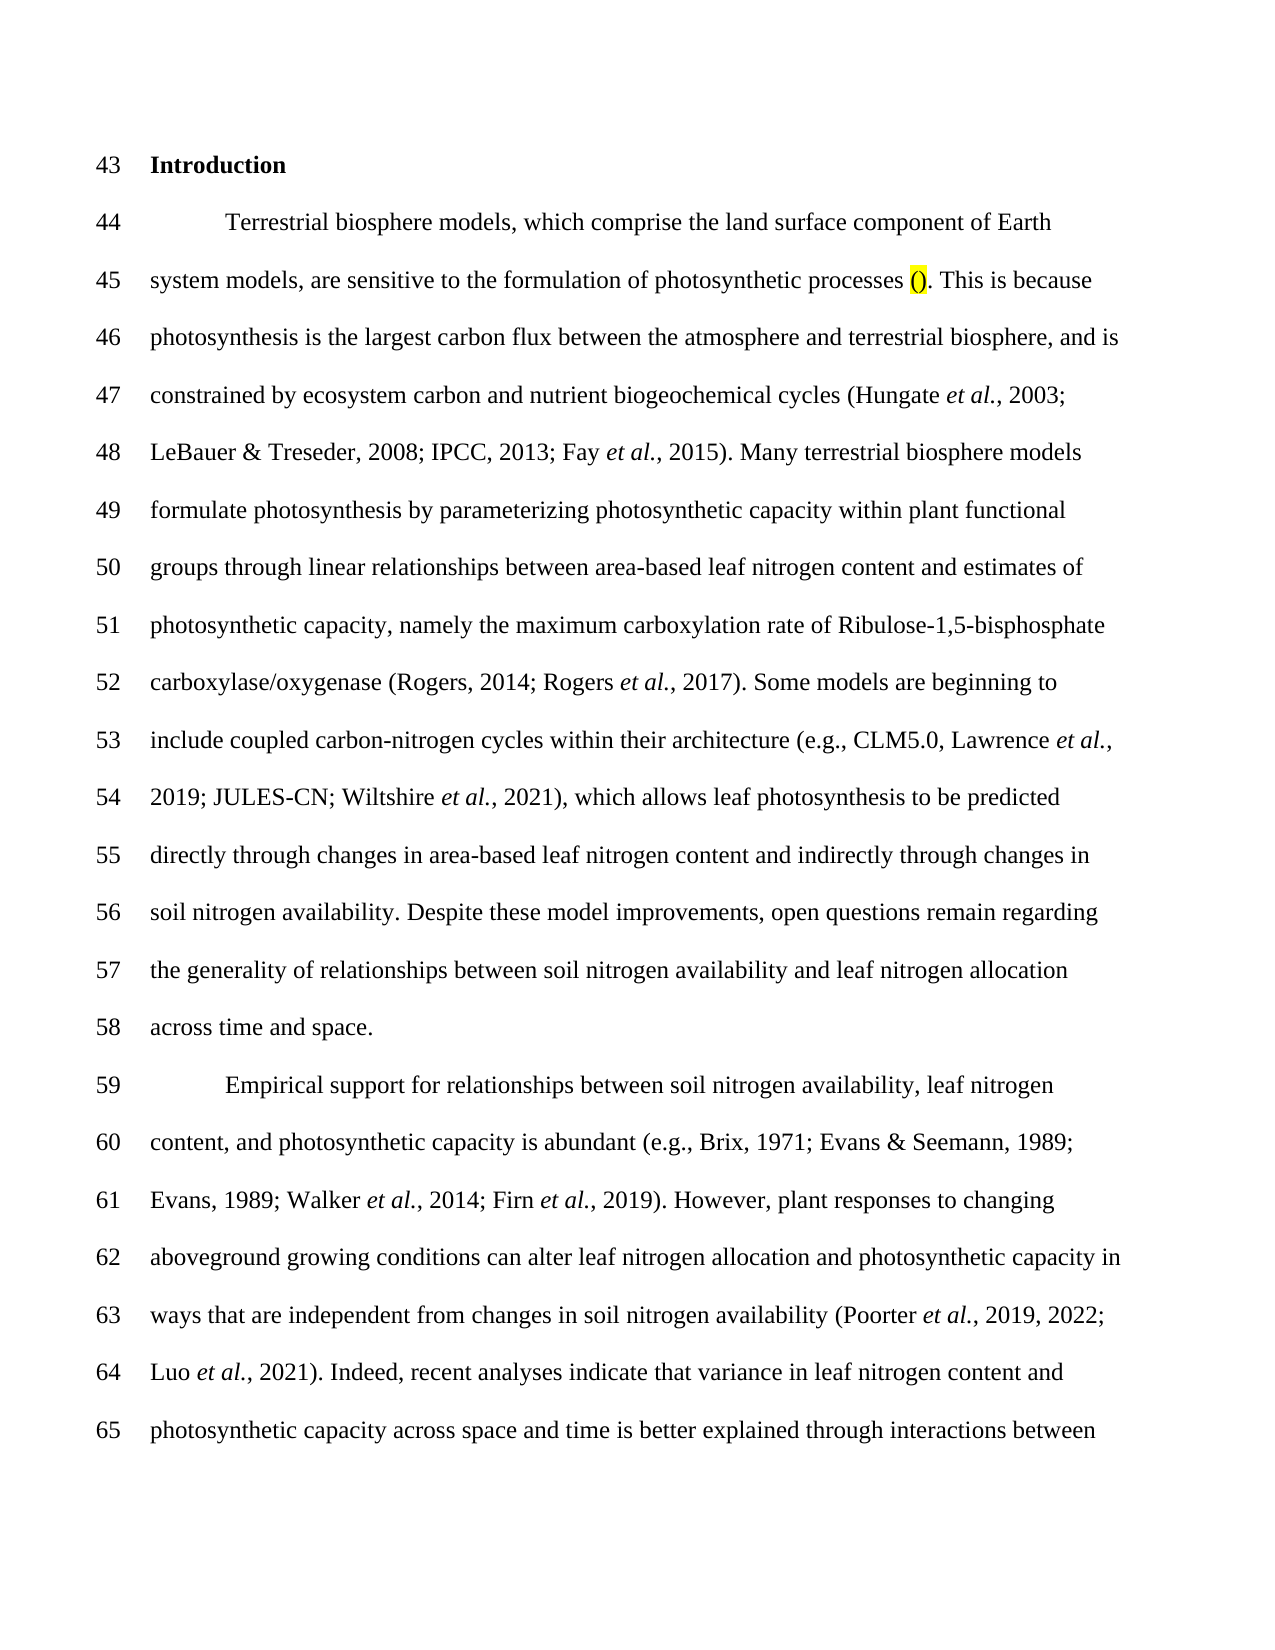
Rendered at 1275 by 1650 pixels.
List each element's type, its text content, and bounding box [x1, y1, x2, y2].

text Terrestrial biosphere models, which comprise the land surface component of Earth system models, are sensitive to the formulation of photosynthetic processes (). This is because photosynthesis is the largest carbon flux between the atmosphere and terrestrial biosphere, and is constrained by ecosystem carbon and nutrient biogeochemical cycles (Hungate et al., 2003; LeBauer & Treseder, 2008; IPCC, 2013; Fay et al., 2015). Many terrestrial biosphere models formulate photosynthesis by parameterizing photosynthetic capacity within plant functional groups through linear relationships between area-based leaf nitrogen content and estimates of photosynthetic capacity, namely the maximum carboxylation rate of Ribulose-1,5-bisphosphate carboxylase/oxygenase (Rogers, 2014; Rogers et al., 2017). Some models are beginning to include coupled carbon-nitrogen cycles within their architecture (e.g., CLM5.0, Lawrence et al., 2019; JULES-CN; Wiltshire et al., 2021), which allows leaf photosynthesis to be predicted directly through changes in area-based leaf nitrogen content and indirectly through changes in soil nitrogen availability. Despite these model improvements, open questions remain regarding the generality of relationships between soil nitrogen availability and leaf nitrogen allocation across time and space. [150, 207, 1125, 1041]
text Introduction [150, 150, 1125, 179]
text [150, 1070, 1125, 1444]
